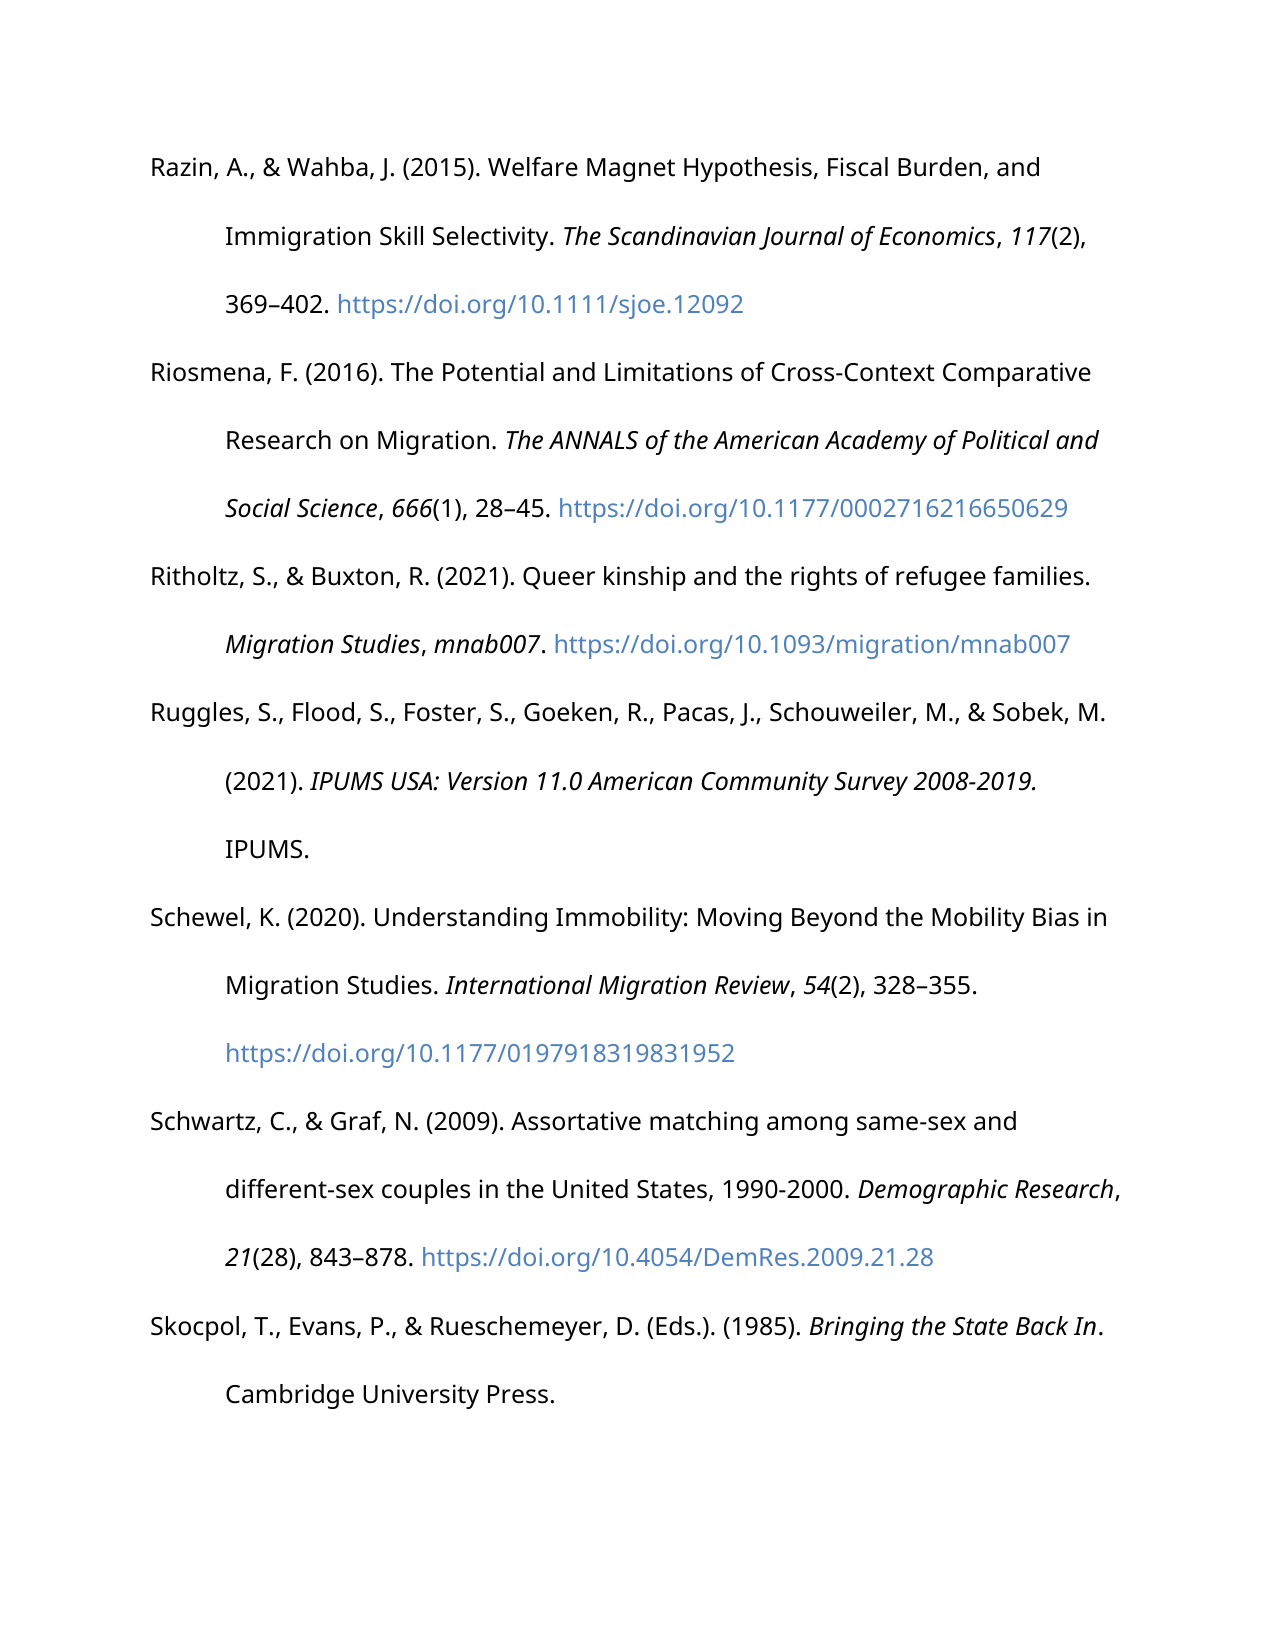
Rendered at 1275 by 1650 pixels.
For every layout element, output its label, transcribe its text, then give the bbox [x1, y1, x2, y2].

text Schewel, K. (2020). Understanding Immobility: Moving Beyond the Mobility Bias in Migration Studies. International Migration Review, 54(2), 328–355. https://doi.org/10.1177/0197918319831952 [150, 899, 1125, 1070]
text Ritholtz, S., & Buxton, R. (2021). Queer kinship and the rights of refugee families. Migration Studies, mnab007. https://doi.org/10.1093/migration/mnab007 [150, 559, 1125, 661]
text Razin, A., & Wahba, J. (2015). Welfare Magnet Hypothesis, Fiscal Burden, and Immigration Skill Selectivity. The Scandinavian Journal of Economics, 117(2), 369–402. https://doi.org/10.1111/sjoe.12092 [150, 150, 1125, 320]
text Skocpol, T., Evans, P., & Rueschemeyer, D. (Eds.). (1985). Bringing the State Back In. Cambridge University Press. [150, 1308, 1125, 1410]
text Riosmena, F. (2016). The Potential and Limitations of Cross-Context Comparative Research on Migration. The ANNALS of the American Academy of Political and Social Science, 666(1), 28–45. https://doi.org/10.1177/0002716216650629 [150, 354, 1125, 525]
text Schwartz, C., & Graf, N. (2009). Assortative matching among same-sex and different-sex couples in the United States, 1990-2000. Demographic Research, 21(28), 843–878. https://doi.org/10.4054/DemRes.2009.21.28 [150, 1104, 1125, 1274]
text Ruggles, S., Flood, S., Foster, S., Goeken, R., Pacas, J., Schouweiler, M., & Sobek, M. (2021). IPUMS USA: Version 11.0 American Community Survey 2008-2019. IPUMS. [150, 695, 1125, 865]
